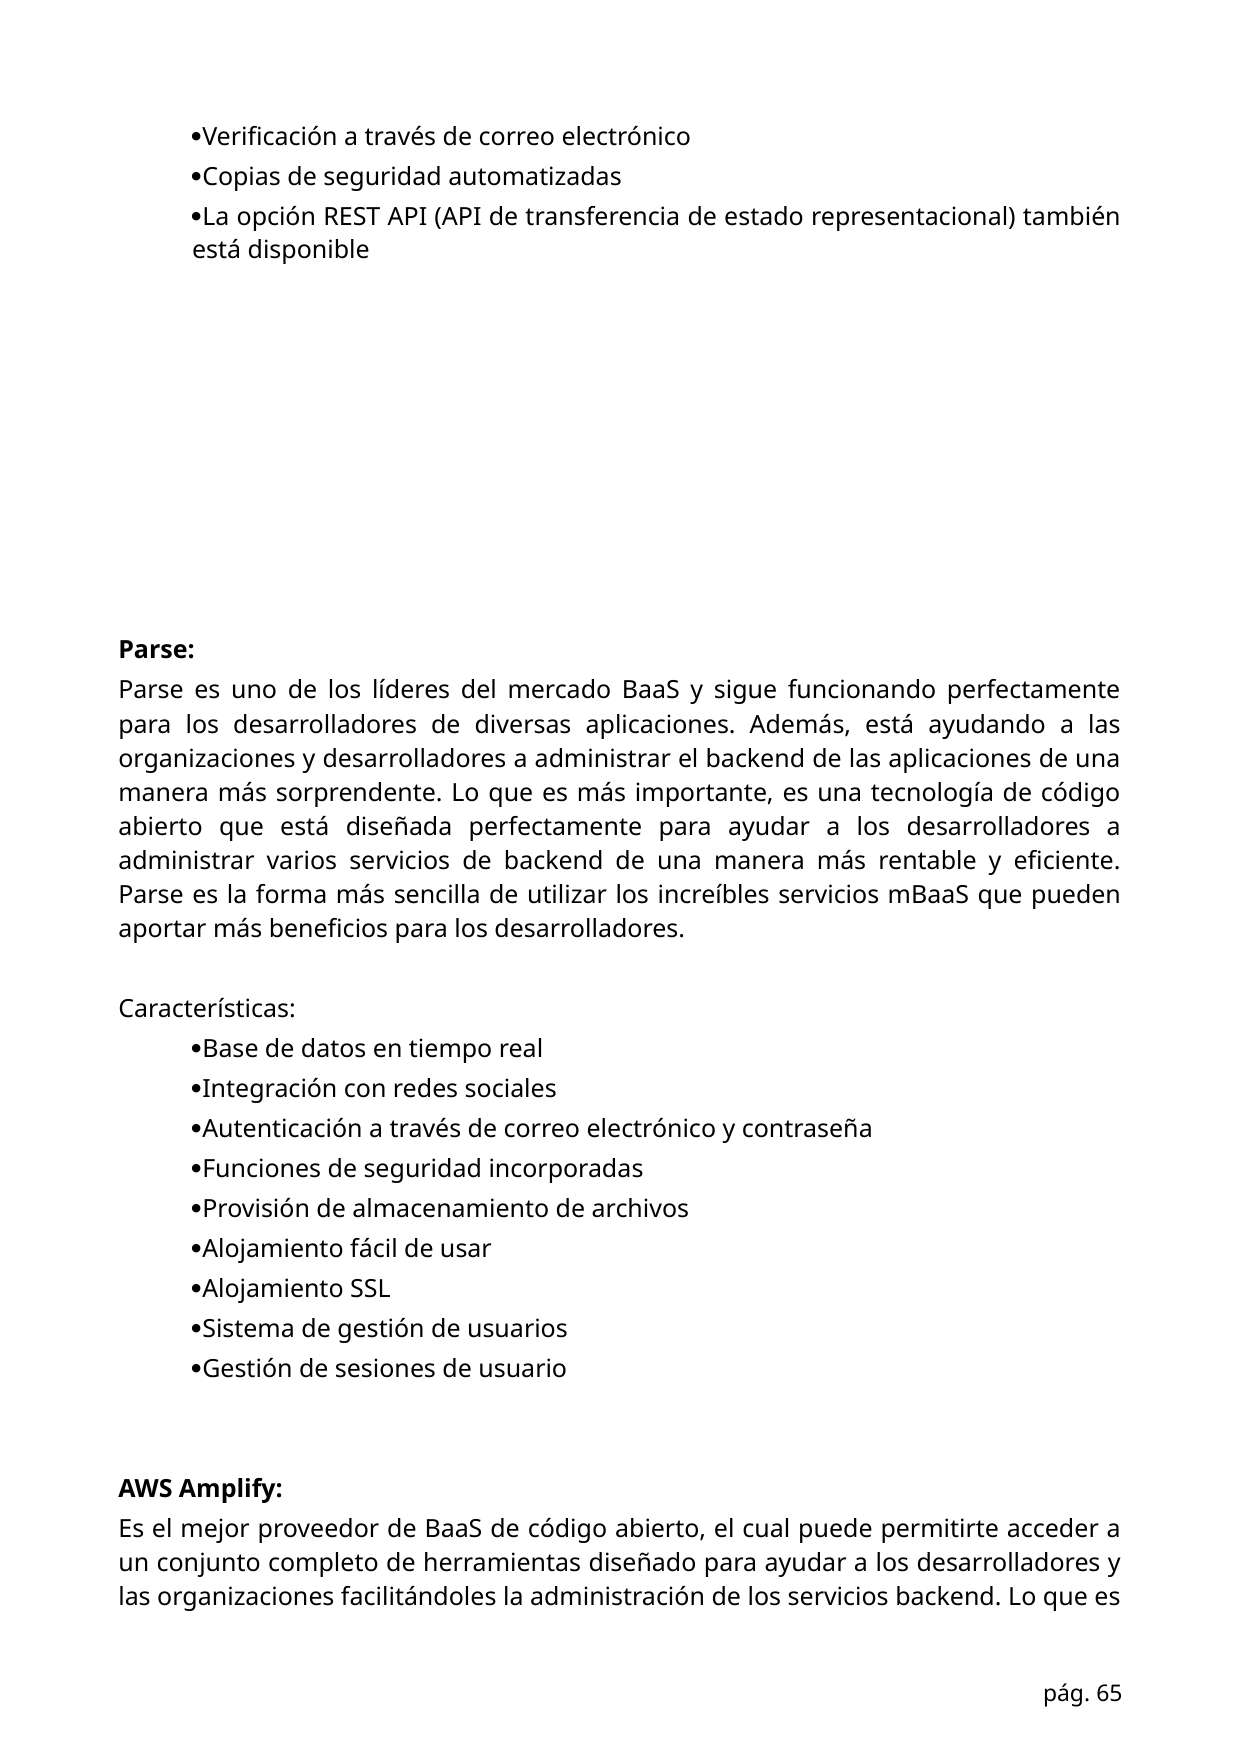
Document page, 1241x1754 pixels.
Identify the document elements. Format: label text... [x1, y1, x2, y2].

text Parse es uno de los líderes del mercado BaaS y sigue funcionando perfectamente para los desarrolladores de diversas aplicaciones. Además, está ayudando a las organizaciones y desarrolladores a administrar el backend de las aplicaciones de una manera más sorprendente. Lo que es más importante, es una tecnología de código abierto que está diseñada perfectamente para ayudar a los desarrolladores a administrar varios servicios de backend de una manera más rentable y eficiente. Parse es la forma más sencilla de utilizar los increíbles servicios mBaaS que pueden aportar más beneficios para los desarrolladores. [118, 672, 1122, 945]
list La opción REST API (API de transferencia de estado representacional) también está disponible [192, 198, 1122, 266]
list Provisión de almacenamiento de archivos [192, 1191, 1122, 1225]
list Base de datos en tiempo real [192, 1031, 1122, 1065]
list Integración con redes sociales [192, 1071, 1122, 1105]
list Sistema de gestión de usuarios [192, 1311, 1122, 1345]
list Gestión de sesiones de usuario [192, 1351, 1122, 1385]
text AWS Amplify: [118, 1471, 1122, 1505]
text Parse: [118, 632, 1122, 666]
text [118, 1511, 1122, 1613]
list Alojamiento SSL [192, 1271, 1122, 1305]
list Funciones de seguridad incorporadas [192, 1151, 1122, 1185]
text Características: [118, 991, 1122, 1025]
list Verificación a través de correo electrónico [192, 118, 1122, 152]
list Copias de seguridad automatizadas [192, 158, 1122, 192]
list Alojamiento fácil de usar [192, 1231, 1122, 1265]
list Autenticación a través de correo electrónico y contraseña [192, 1111, 1122, 1145]
